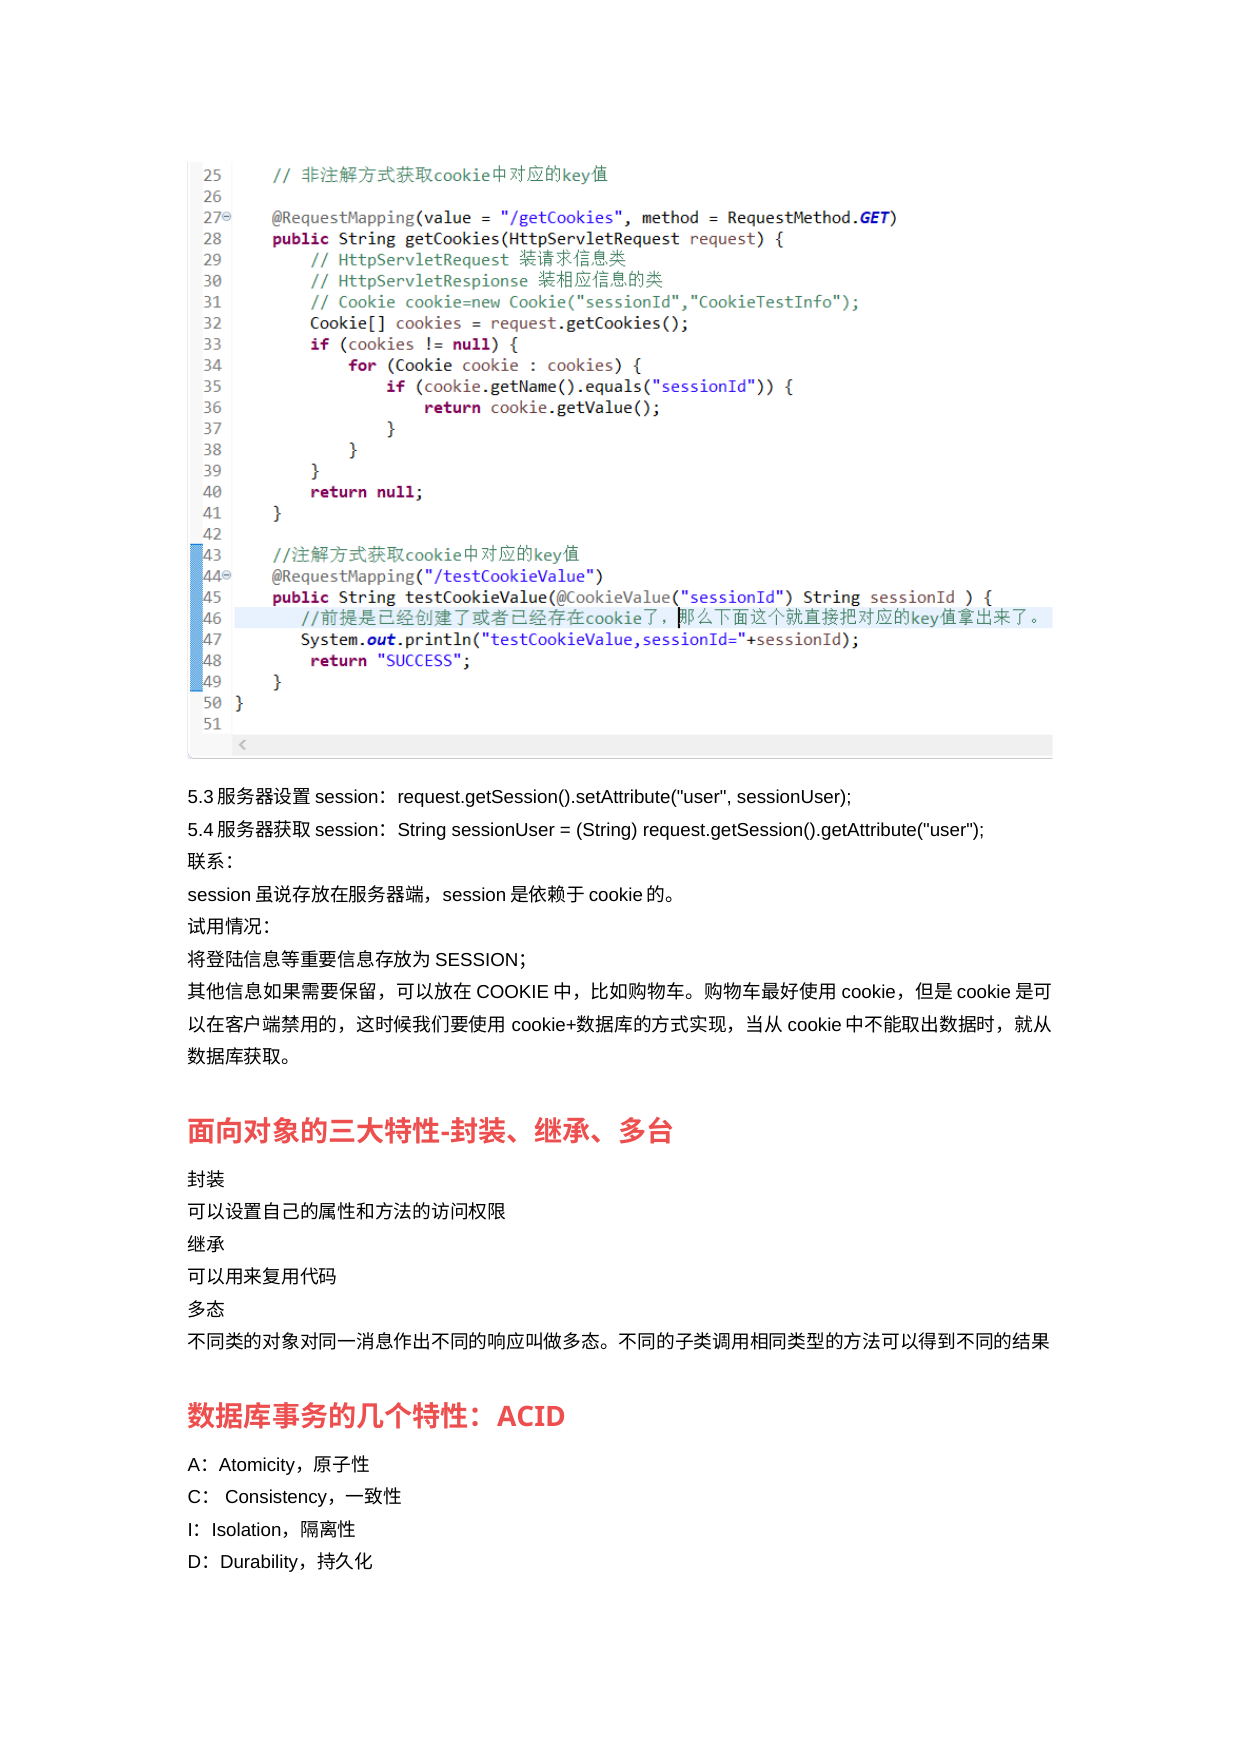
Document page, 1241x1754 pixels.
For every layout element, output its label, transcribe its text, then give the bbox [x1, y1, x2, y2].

subtitle 数据库事务的几个特性：ACID [187, 1382, 1053, 1447]
text D：Durability，持久化 [187, 1544, 1053, 1577]
text 封装 [187, 1162, 1053, 1194]
picture [187, 162, 1053, 759]
text 可以设置自己的属性和方法的访问权限 [187, 1194, 1053, 1227]
text C： Consistency，一致性 [187, 1479, 1053, 1512]
text 试用情况： [187, 909, 1053, 942]
text 不同类的对象对同一消息作出不同的响应叫做多态。不同的子类调用相同类型的方法可以得到不同的结果 [187, 1324, 1053, 1357]
text I：Isolation，隔离性 [187, 1512, 1053, 1544]
text 将登陆信息等重要信息存放为SESSION； [187, 942, 1053, 974]
text 其他信息如果需要保留，可以放在COOKIE中，比如购物车。购物车最好使用cookie，但是cookie是可以在客户端禁用的，这时候我们要使用cookie+数据库的方式实现，当从cookie中不能取出数据时，就从数据库获取。 [187, 974, 1053, 1072]
text 可以用来复用代码 [187, 1259, 1053, 1292]
text session虽说存放在服务器端，session是依赖于cookie的。 [187, 877, 1053, 909]
text 5.4服务器获取session：String sessionUser = (String) request.getSession().getAttribute("user"); [187, 812, 1053, 844]
text 联系： [187, 844, 1053, 877]
text 多态 [187, 1292, 1053, 1324]
subtitle 面向对象的三大特性-封装、继承、多台 [187, 1097, 1053, 1162]
text 继承 [187, 1227, 1053, 1259]
text A：Atomicity，原子性 [187, 1447, 1053, 1479]
text 5.3服务器设置session：request.getSession().setAttribute("user", sessionUser); [187, 779, 1053, 812]
